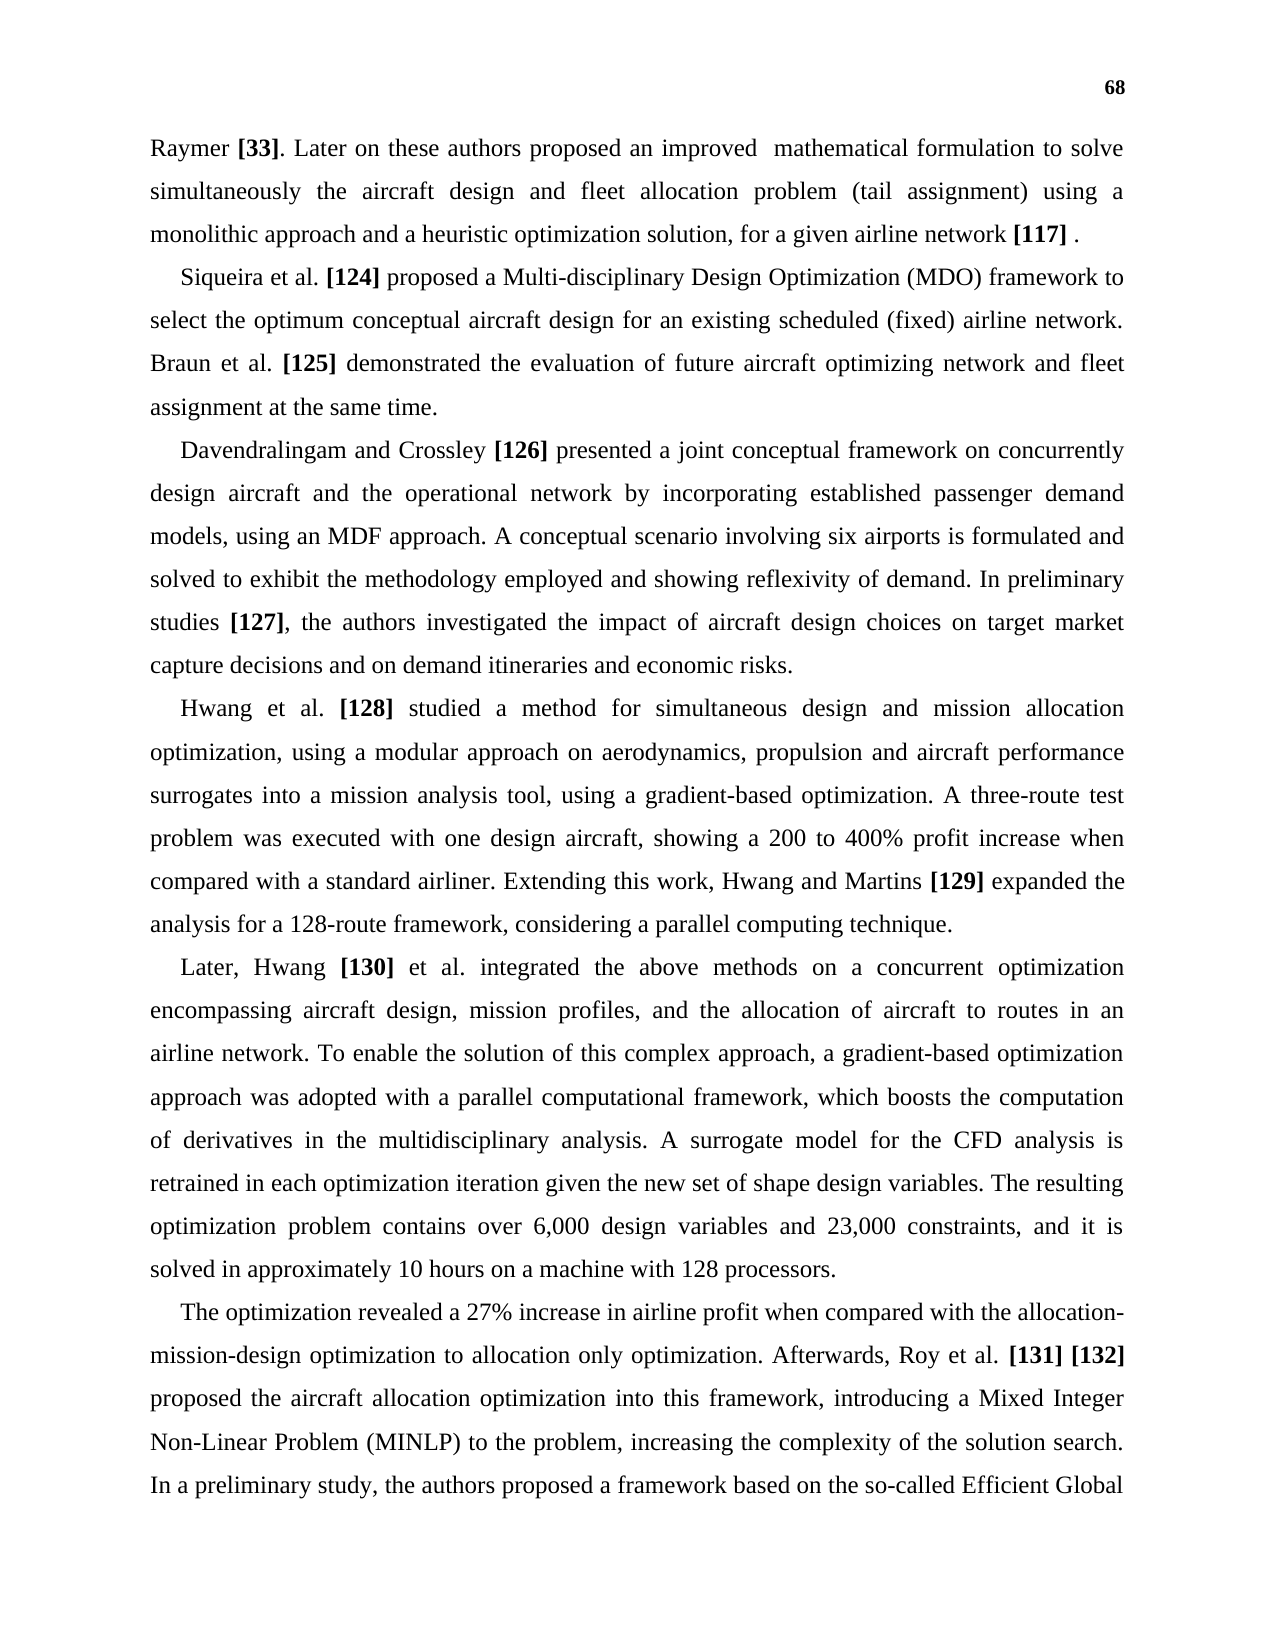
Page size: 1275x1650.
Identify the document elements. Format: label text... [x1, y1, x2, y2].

text Siqueira et al. proposed a Multi-disciplinary Design Optimization (MDO) framework to select the optimum conceptual aircraft design for an existing scheduled (fixed) airline network. Braun et al. demonstrated the evaluation of future aircraft optimizing network and fleet assignment at the same time. [150, 262, 1125, 420]
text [150, 1297, 1125, 1498]
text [150, 133, 1125, 248]
text Hwang et al. studied a method for simultaneous design and mission allocation optimization, using a modular approach on aerodynamics, propulsion and aircraft performance surrogates into a mission analysis tool, using a gradient-based optimization. A three-route test problem was executed with one design aircraft, showing a 200 to 400% profit increase when compared with a standard airliner. Extending this work, Hwang and Martins expanded the analysis for a 128-route framework, considering a parallel computing technique. [150, 693, 1125, 938]
text Davendralingam and Crossley presented a joint conceptual framework on concurrently design aircraft and the operational network by incorporating established passenger demand models, using an MDF approach. A conceptual scenario involving six airports is formulated and solved to exhibit the methodology employed and showing reflexivity of demand. In preliminary studies , the authors investigated the impact of aircraft design choices on target market capture decisions and on demand itineraries and economic risks. [150, 435, 1125, 679]
text Later, Hwang et al. integrated the above methods on a concurrent optimization encompassing aircraft design, mission profiles, and the allocation of aircraft to routes in an airline network. To enable the solution of this complex approach, a gradient-based optimization approach was adopted with a parallel computational framework, which boosts the computation of derivatives in the multidisciplinary analysis. A surrogate model for the CFD analysis is retrained in each optimization iteration given the new set of shape design variables. The resulting optimization problem contains over 6,000 design variables and 23,000 constraints, and it is solved in approximately 10 hours on a machine with 128 processors. [150, 952, 1125, 1283]
